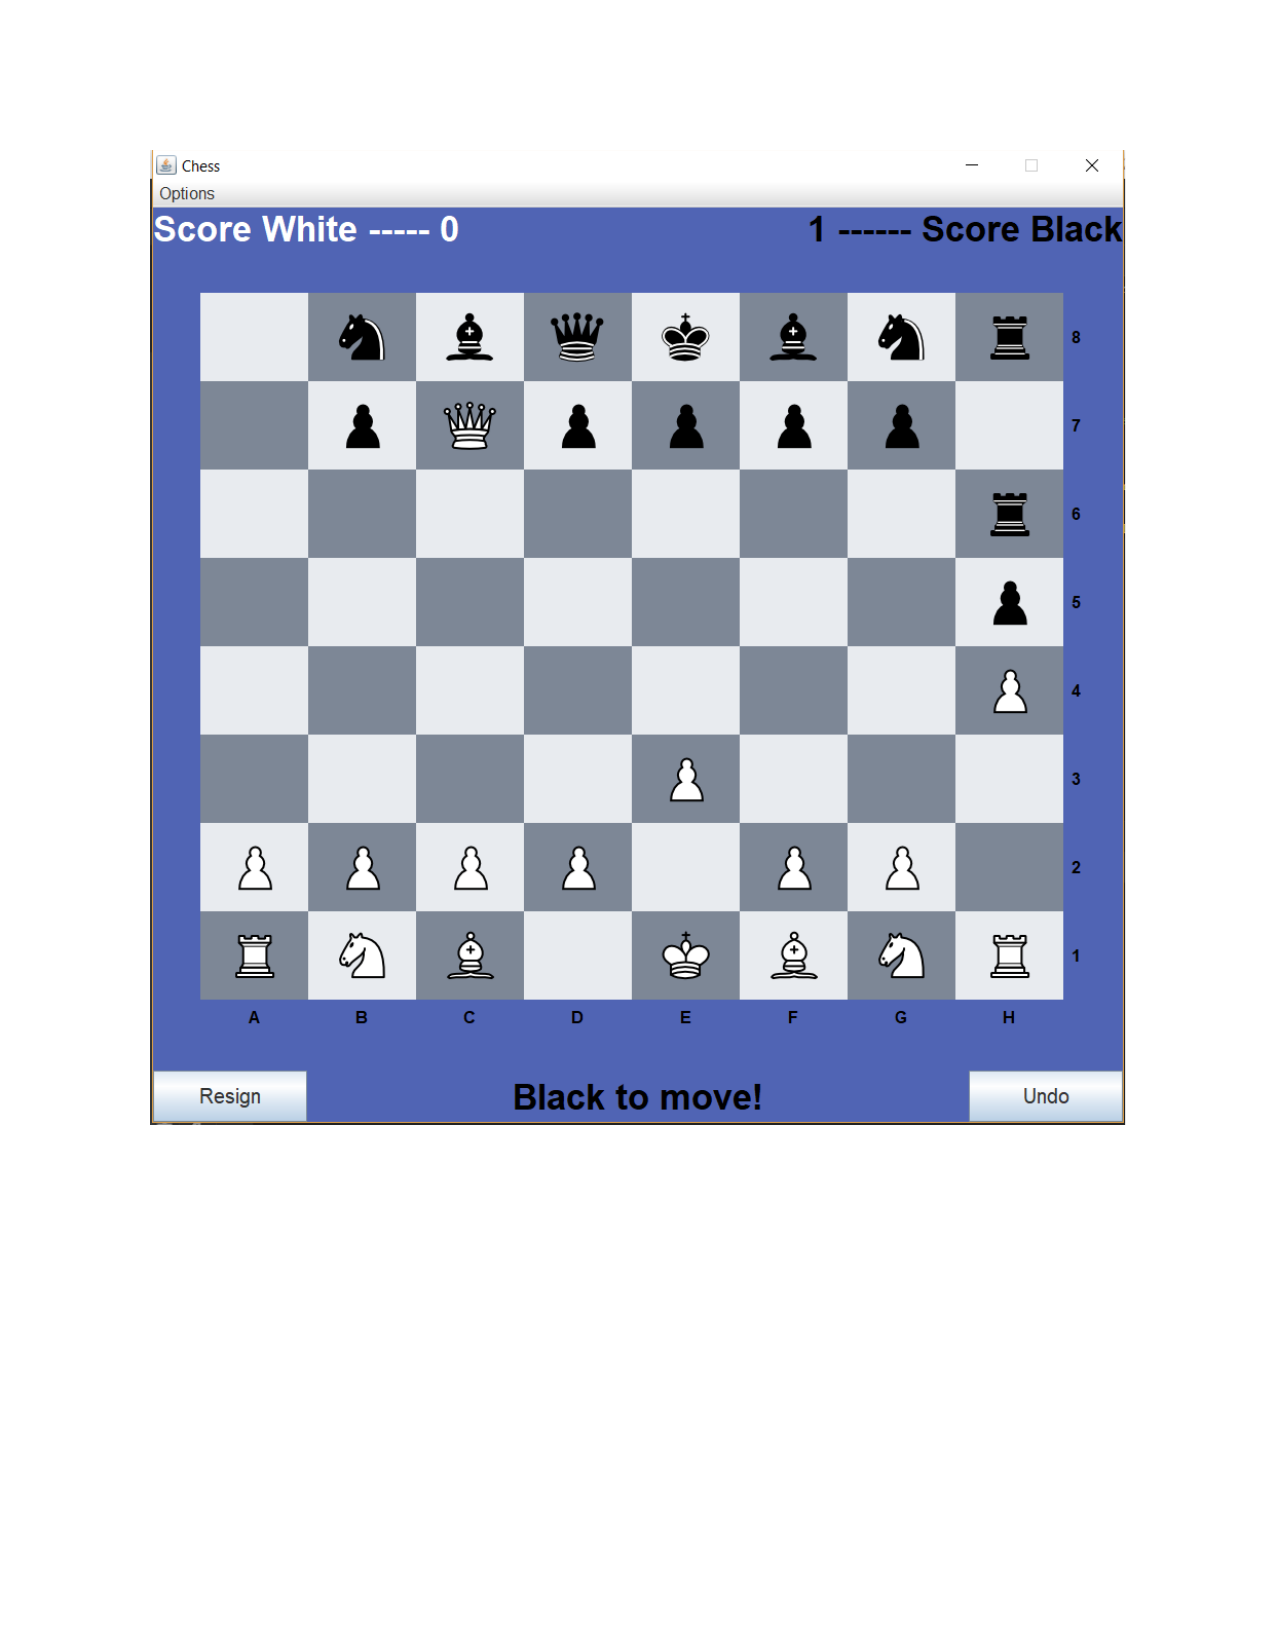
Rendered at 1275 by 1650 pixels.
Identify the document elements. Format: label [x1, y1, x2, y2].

picture [150, 150, 1125, 1125]
